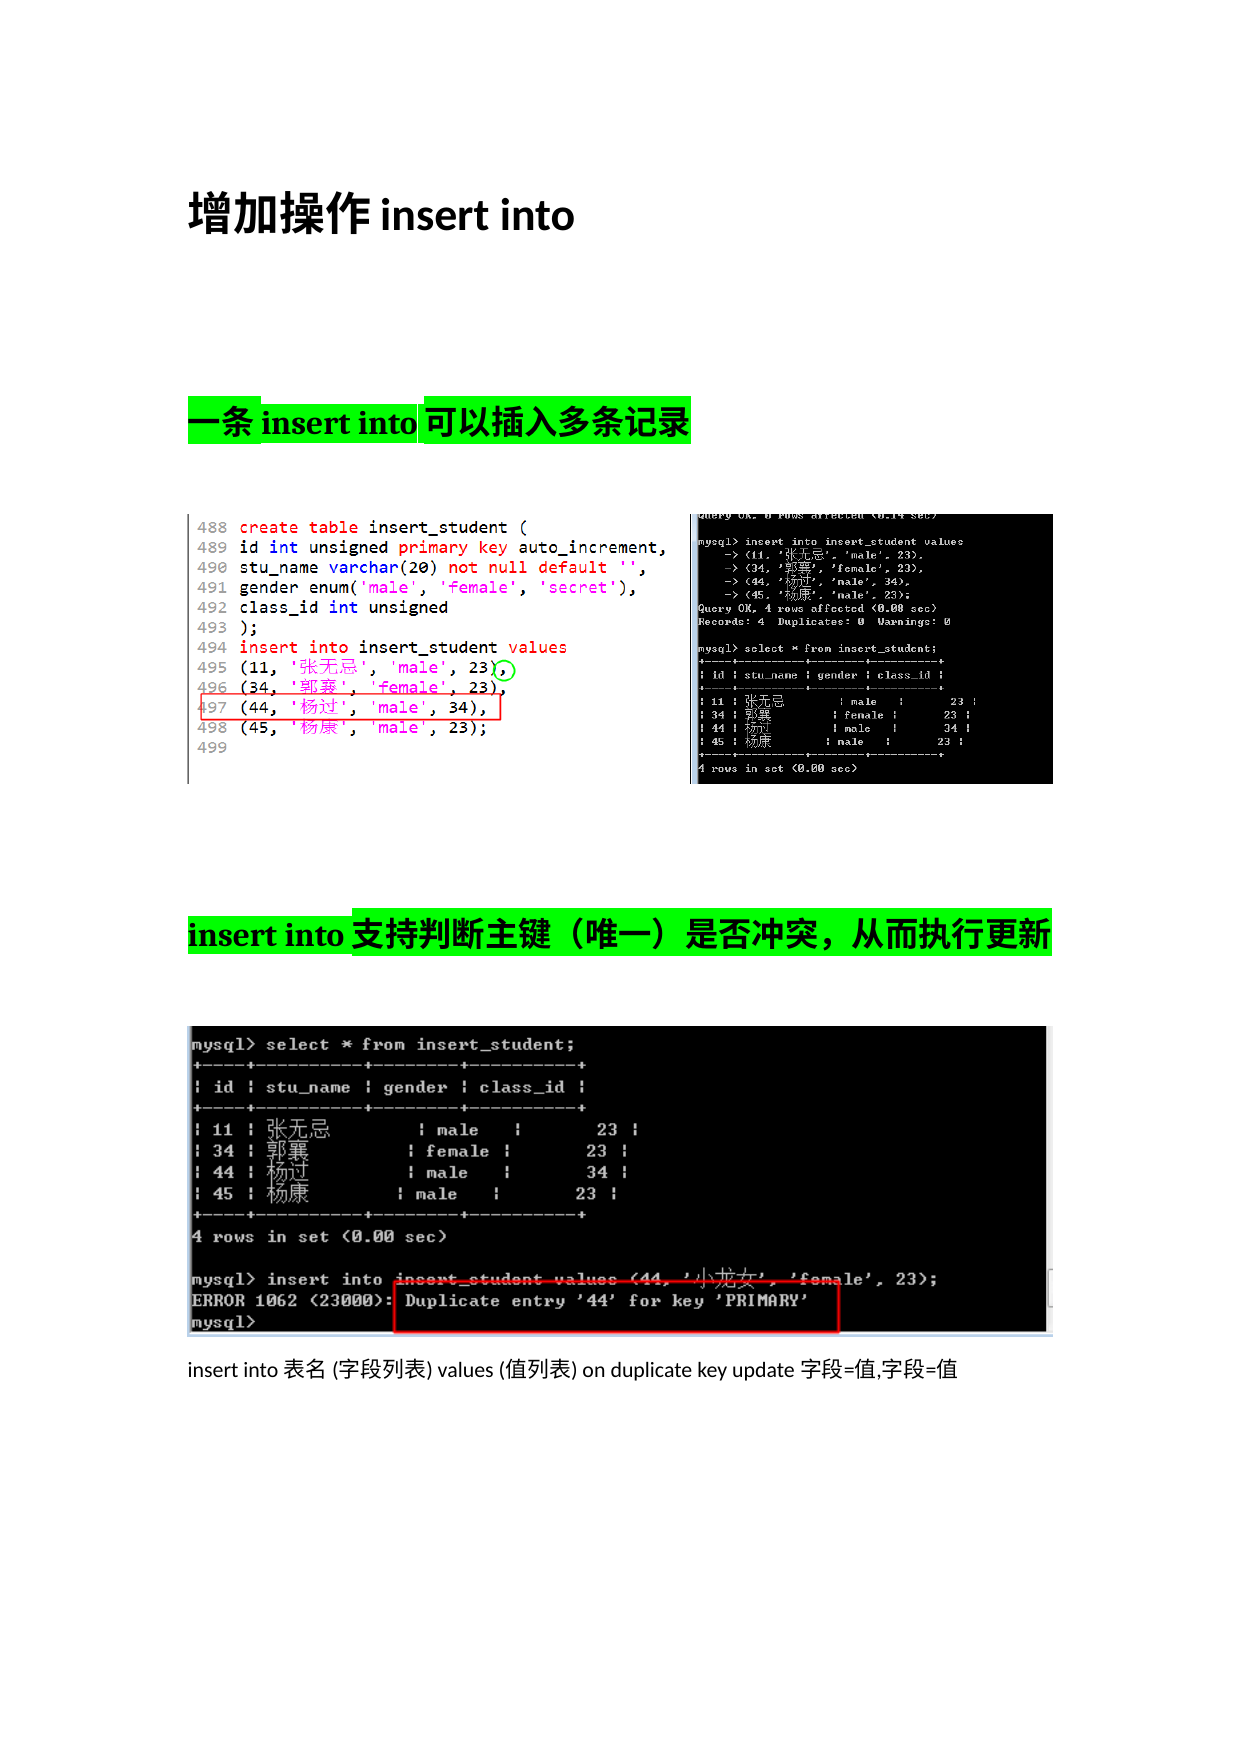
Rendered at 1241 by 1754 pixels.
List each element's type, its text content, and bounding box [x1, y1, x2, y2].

subtitle insert into 支持判断主键（唯一）是否冲突，从而执行更新 [187, 899, 1053, 964]
subtitle 一条insert into可以插入多条记录 [187, 387, 1053, 452]
subtitle 增加操作insert into [187, 162, 1053, 259]
picture [187, 1026, 1053, 1337]
picture [187, 514, 1053, 784]
text insert into 表名 (字段列表) values (值列表) on duplicate key update 字段=值,字段=值 [187, 1351, 1053, 1384]
